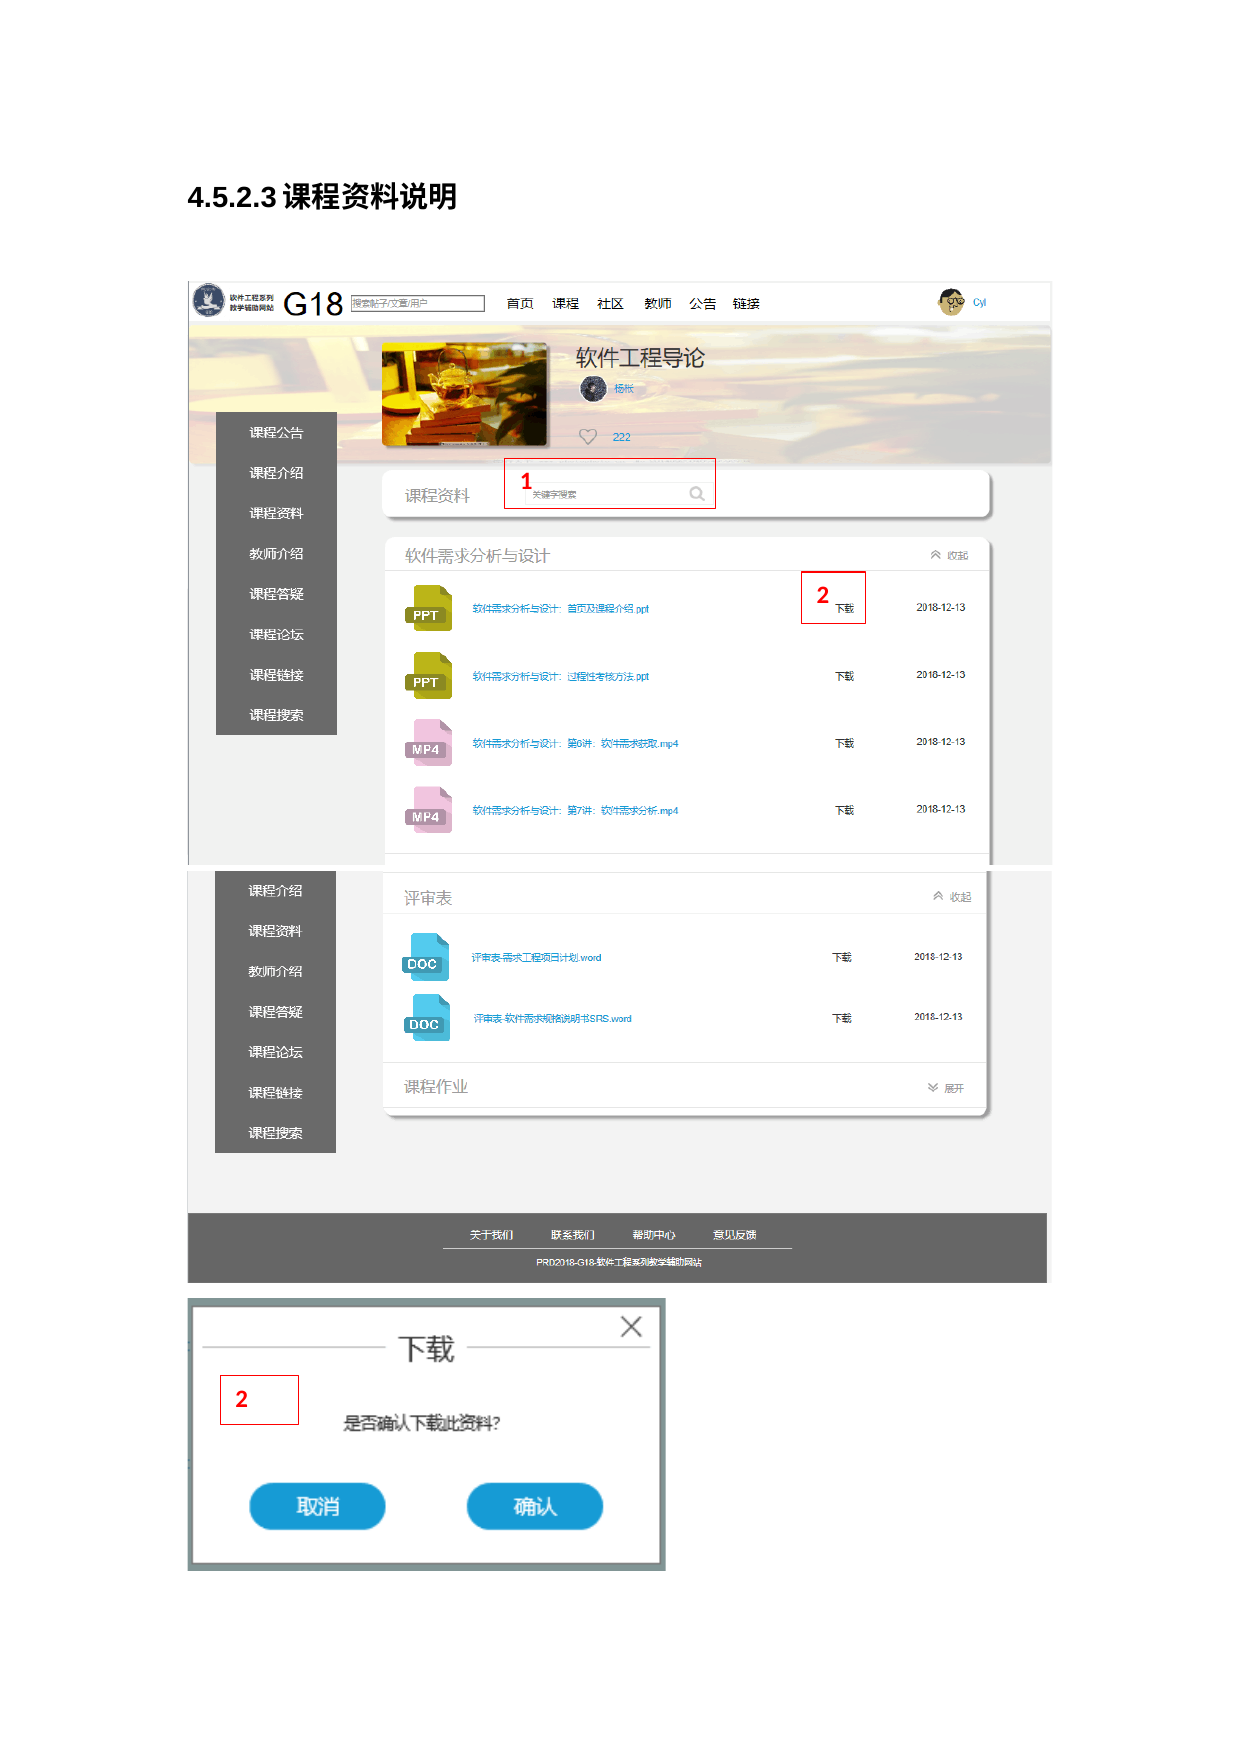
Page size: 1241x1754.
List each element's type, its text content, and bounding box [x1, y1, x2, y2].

subtitle 4.5.2.3课程资料说明 [187, 162, 1053, 227]
picture [187, 871, 1052, 1283]
picture [187, 281, 1053, 865]
picture [187, 1298, 666, 1571]
